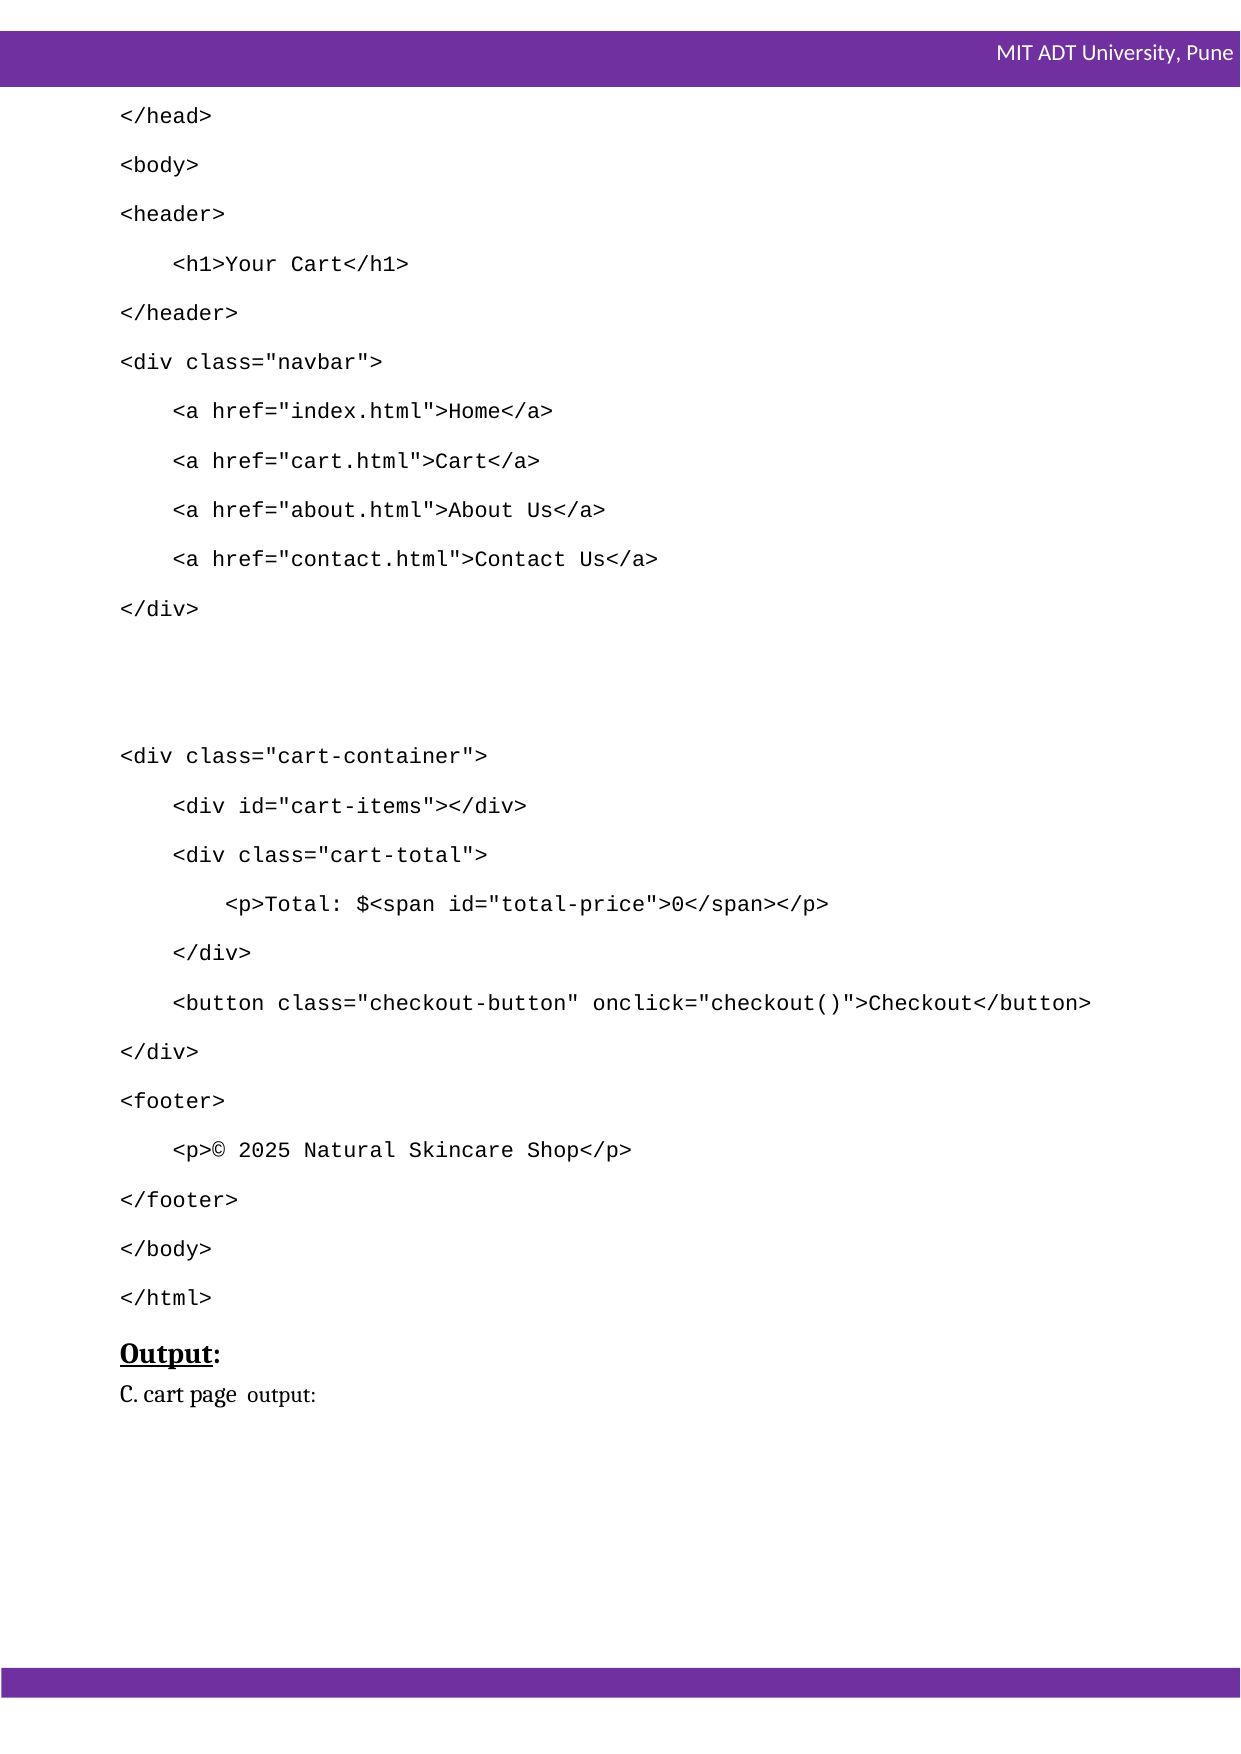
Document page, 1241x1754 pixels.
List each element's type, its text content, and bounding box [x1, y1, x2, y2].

text <body> [120, 154, 1195, 179]
text </div> [120, 1041, 1195, 1066]
text <footer> [120, 1090, 1195, 1115]
text <div id="cart-items"></div> [120, 795, 1195, 819]
text <a href="cart.html">Cart</a> [120, 450, 1195, 475]
text <p>© 2025 Natural Skincare Shop</p> [120, 1140, 1195, 1164]
text <a href="index.html">Home</a> [120, 401, 1195, 425]
text </footer> [120, 1189, 1195, 1214]
text C. cart page output: [120, 1379, 1195, 1408]
text </div> [120, 943, 1195, 967]
text <div class="cart-container"> [120, 746, 1195, 770]
text </html> [120, 1287, 1195, 1312]
text <a href="about.html">About Us</a> [120, 499, 1195, 524]
text </body> [120, 1238, 1195, 1263]
text <a href="contact.html">Contact Us</a> [120, 548, 1195, 573]
text <div class="navbar"> [120, 351, 1195, 376]
text <p>Total: $<span id="total-price">0</span></p> [120, 893, 1195, 918]
text <button class="checkout-button" onclick="checkout()">Checkout</button> [120, 992, 1195, 1017]
text </div> [120, 598, 1195, 622]
text </header> [120, 302, 1195, 327]
text <div class="cart-total"> [120, 844, 1195, 869]
text <header> [120, 203, 1195, 228]
subtitle Output: [120, 1337, 1195, 1370]
text </head> [120, 105, 1195, 130]
text <h1>Your Cart</h1> [120, 253, 1195, 278]
